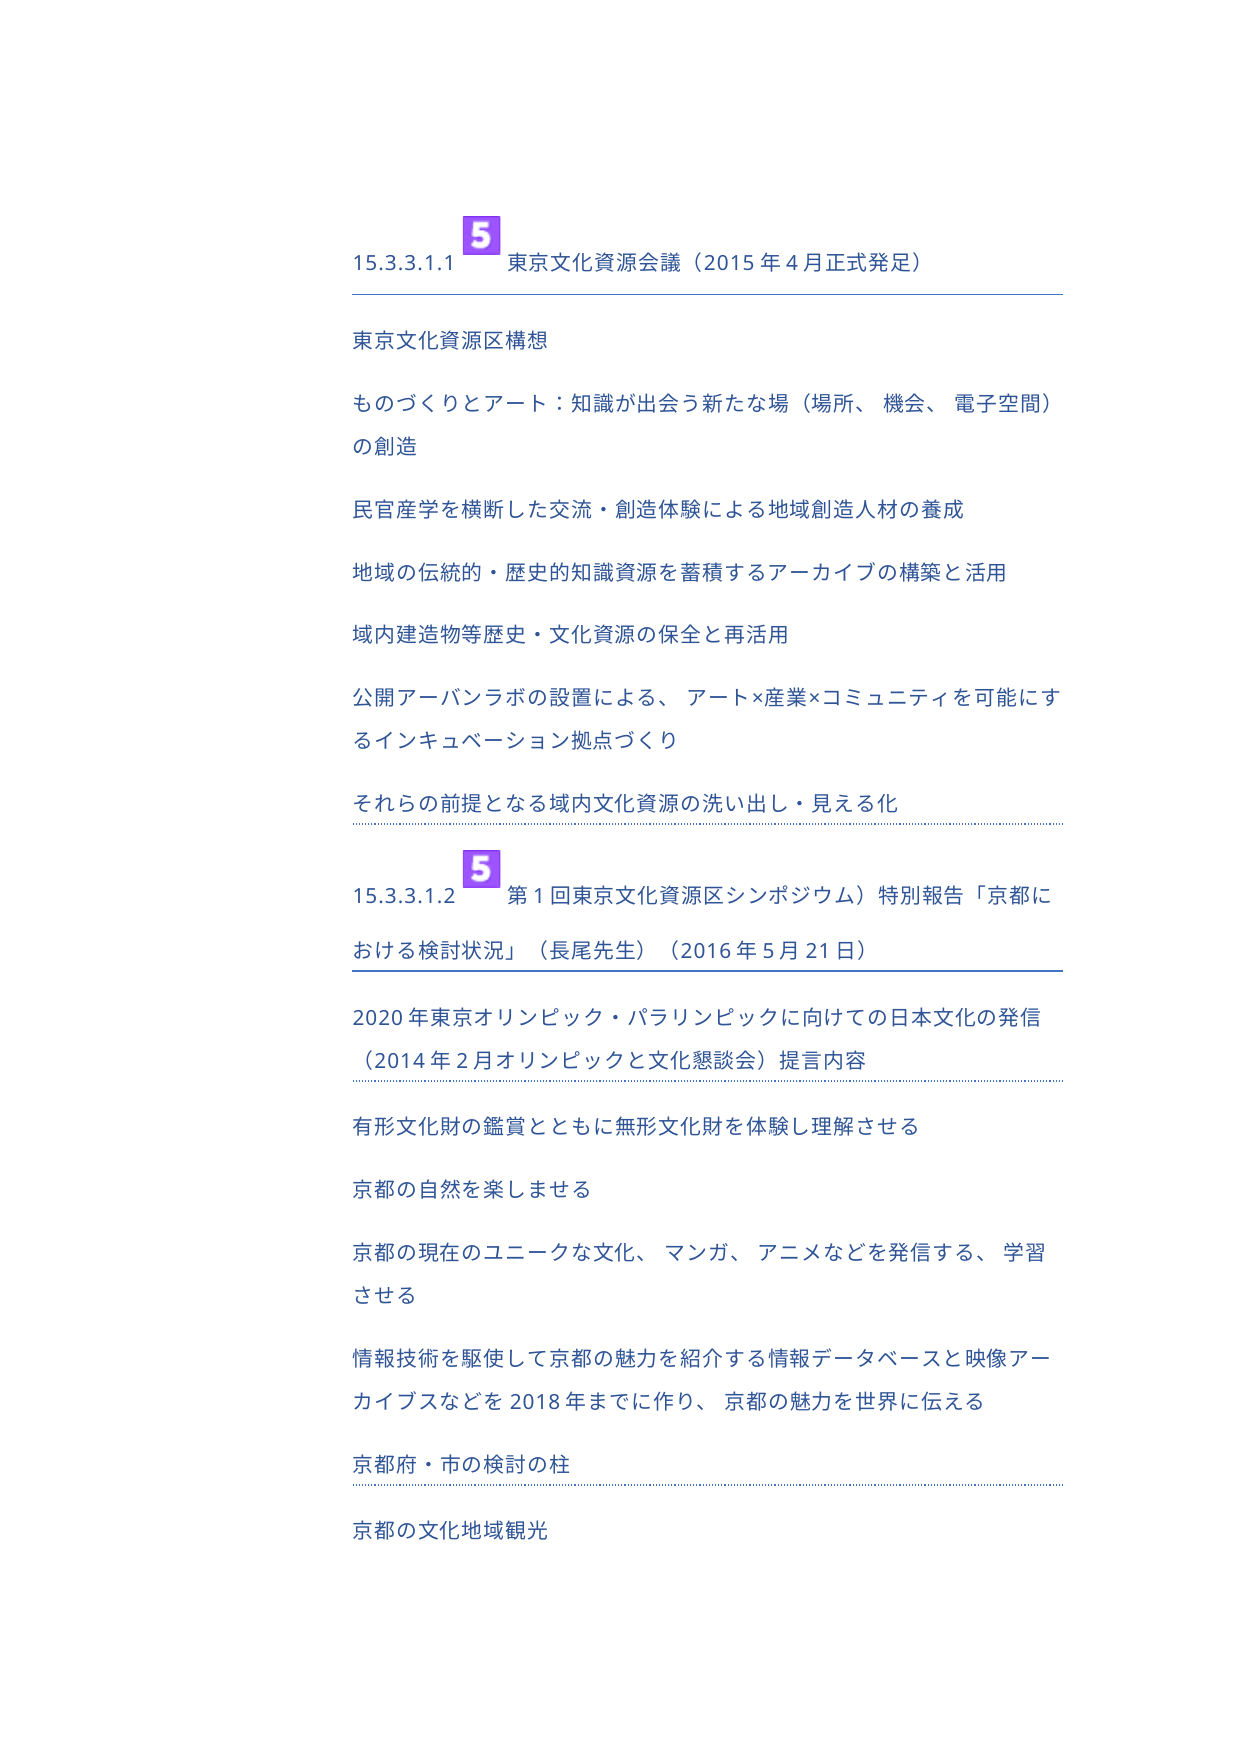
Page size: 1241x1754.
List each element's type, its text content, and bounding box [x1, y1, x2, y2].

text 東京文化資源会議（2015年4月正式発足） [352, 217, 1063, 294]
text 公開アーバンラボの設置による、 アート×産業×コミュニティを可能にするインキュベーション拠点づくり [352, 678, 1063, 758]
text 東京文化資源区構想 [352, 321, 1063, 358]
text 民官産学を横断した交流・創造体験による地域創造人材の養成 [352, 489, 1063, 527]
text 京都の現在のユニークな文化、 マンガ、 アニメなどを発信する、 学習させる [352, 1233, 1063, 1313]
text 情報技術を駆使して京都の魅力を紹介する情報データベースと映像アーカイブスなどを2018年までに作り、 京都の魅力を世界に伝える [352, 1338, 1063, 1419]
picture [462, 850, 501, 888]
text 域内建造物等歴史・文化資源の保全と再活用 [352, 615, 1063, 653]
text 地域の伝統的・歴史的知識資源を蓄積するアーカイブの構築と活用 [352, 552, 1063, 590]
text 京都の自然を楽しませる [352, 1170, 1063, 1207]
text それらの前提となる域内文化資源の洗い出し・見える化 [352, 784, 1063, 825]
text 京都府・市の検討の柱 [352, 1444, 1063, 1486]
text 第1回東京文化資源区シンポジウム）特別報告「京都における検討状況」（長尾先生）（2016年5月21日） [352, 850, 1063, 970]
picture [462, 216, 501, 255]
text ものづくりとアート：知識が出会う新たな場（場所、 機会、 電子空間）の創造 [352, 383, 1063, 464]
text 有形文化財の鑑賞とともに無形文化財を体験し理解させる [352, 1107, 1063, 1144]
text 2020年東京オリンピック・パラリンピックに向けての日本文化の発信（2014年2月オリンピックと文化懇談会）提言内容 [352, 997, 1063, 1082]
text 京都の文化地域観光 [352, 1511, 1063, 1548]
